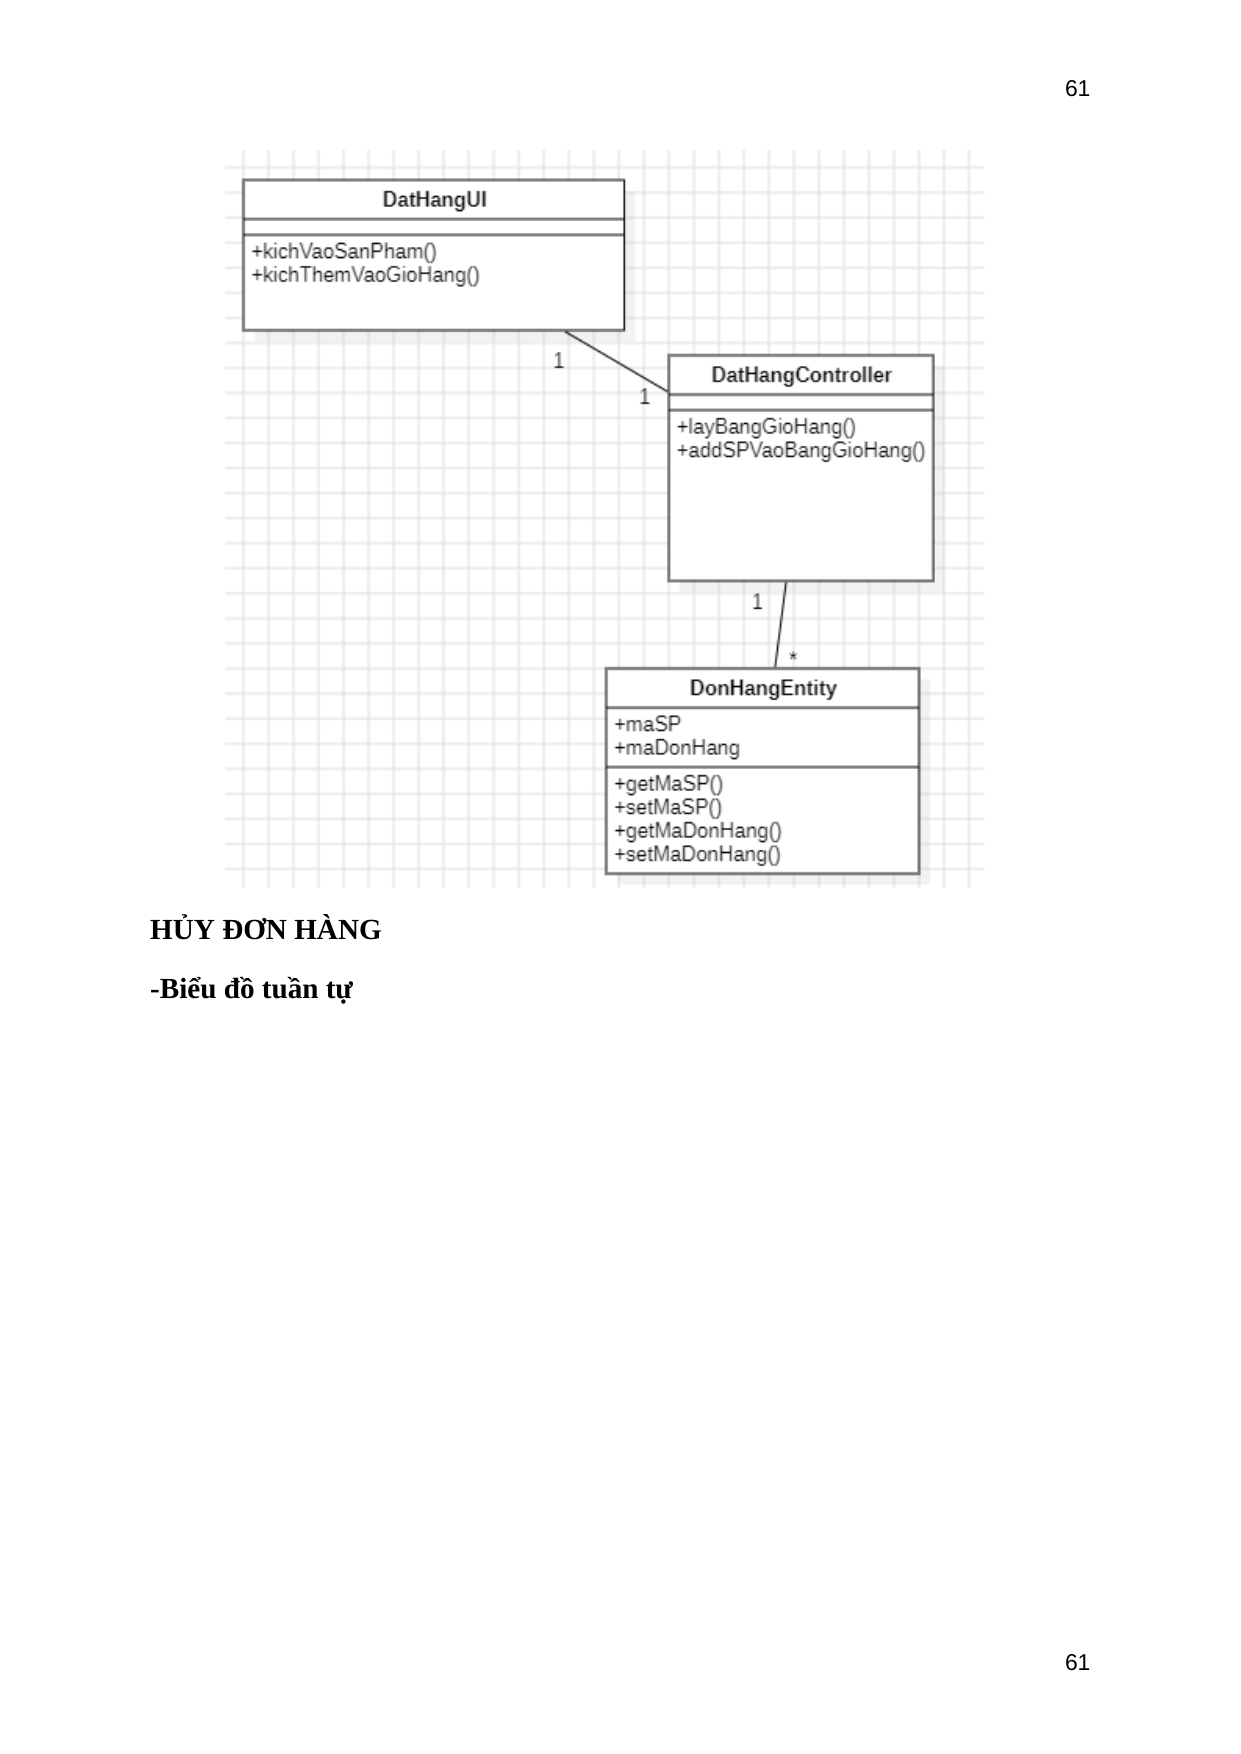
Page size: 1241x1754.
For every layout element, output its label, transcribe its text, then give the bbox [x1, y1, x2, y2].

picture [225, 150, 985, 888]
text -Biểu đồ tuần tự [150, 971, 1090, 1004]
subtitle HỦY ĐƠN HÀNG [150, 912, 1090, 946]
